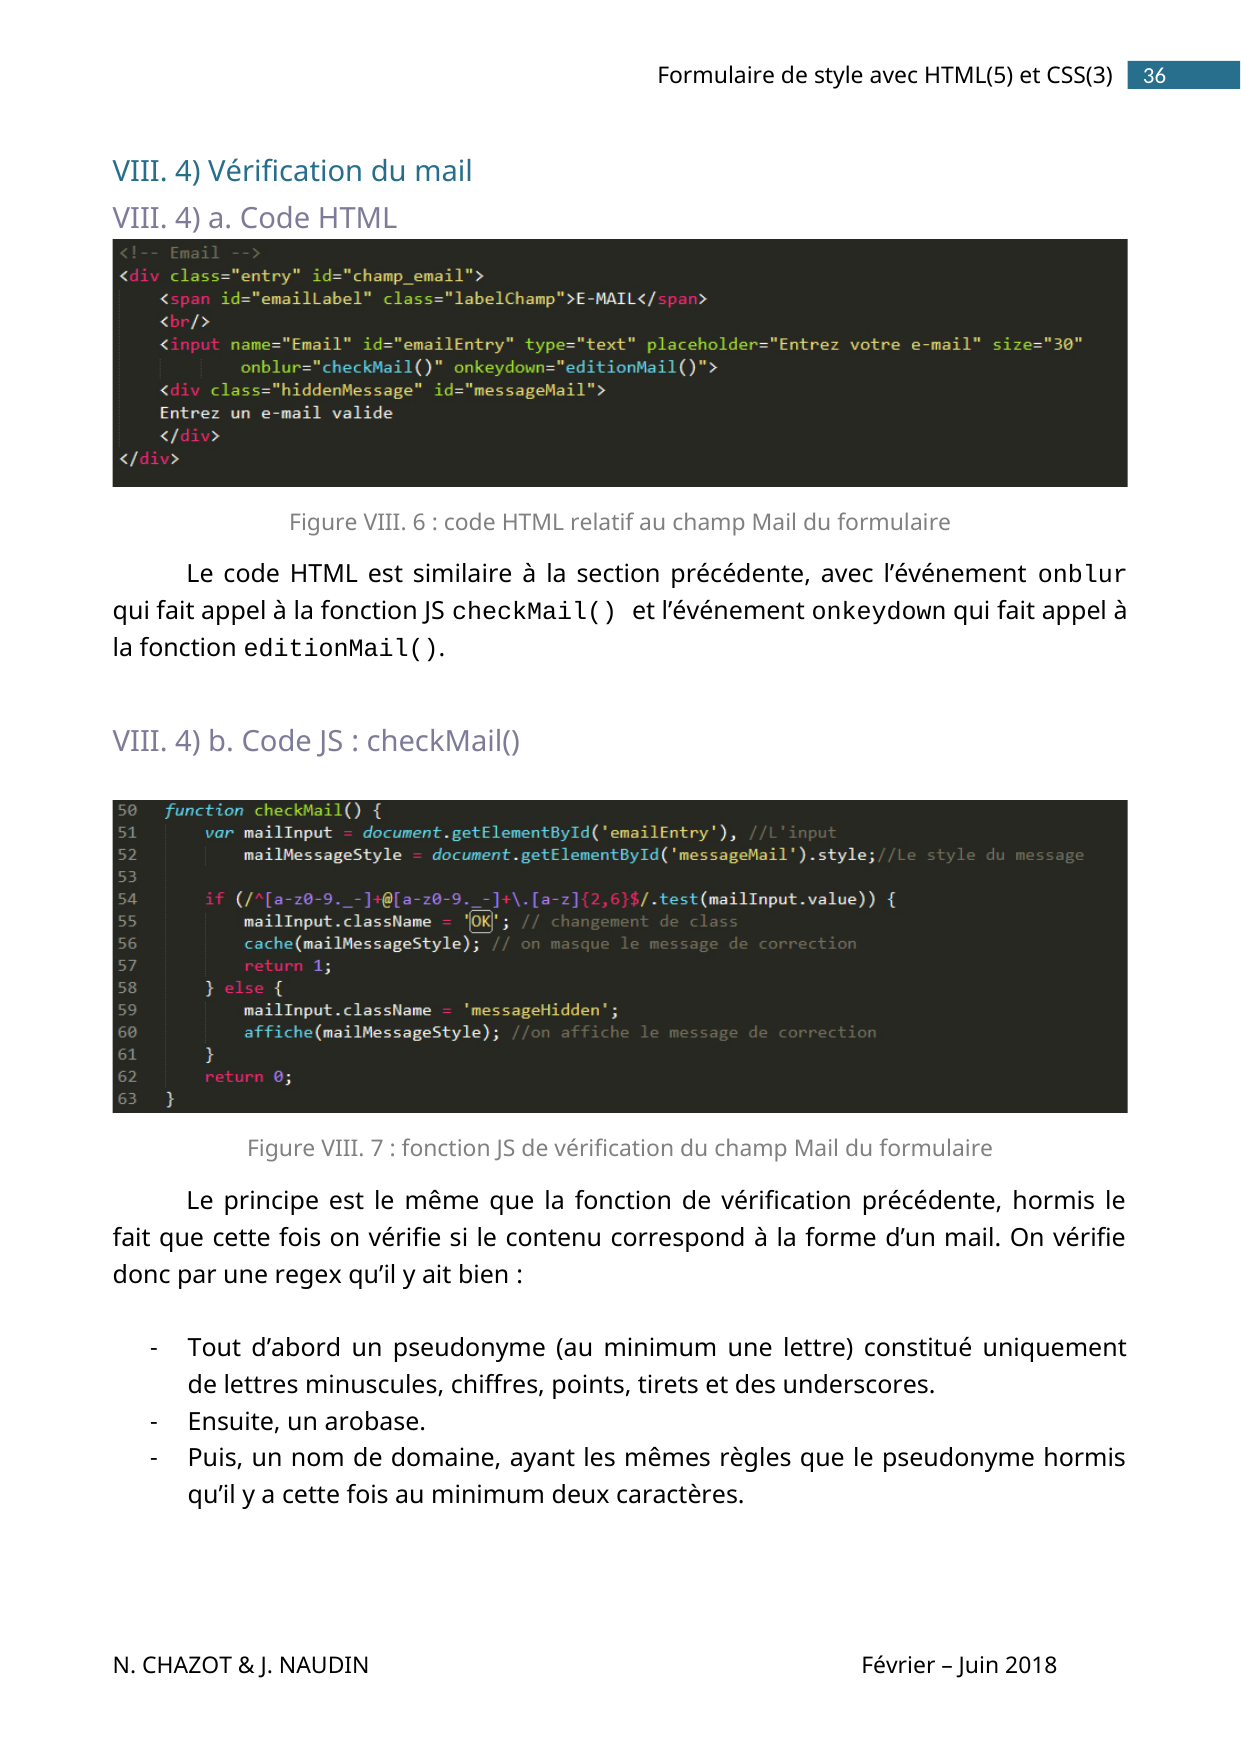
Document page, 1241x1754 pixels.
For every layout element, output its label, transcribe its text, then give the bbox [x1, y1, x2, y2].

text VIII. 4) b. Code JS : checkMail() [112, 720, 1128, 760]
text VIII. 4) Vérification du mail [112, 150, 1128, 190]
list Tout d’abord un pseudonyme (au minimum une lettre) constitué uniquement de lettres minuscules, chiffres, points, tirets et des underscores. [150, 1330, 1128, 1401]
text Le principe est le même que la fonction de vérification précédente, hormis le fait que cette fois on vérifie si le contenu correspond à la forme d’un mail. On vérifie donc par une regex qu’il y ait bien : [112, 1183, 1128, 1290]
picture [112, 239, 1128, 487]
list Puis, un nom de domaine, ayant les mêmes règles que le pseudonyme hormis qu’il y a cette fois au minimum deux caractères. [150, 1440, 1128, 1511]
text Figure VIII. 7 : fonction JS de vérification du champ Mail du formulaire [112, 1132, 1128, 1163]
text Le code HTML est similaire à la section précédente, avec l’événement onblur qui fait appel à la fonction JS checkMail() et l’événement onkeydown qui fait appel à la fonction editionMail(). [112, 556, 1128, 664]
text Figure VIII. 6 : code HTML relatif au champ Mail du formulaire [112, 506, 1128, 537]
list Ensuite, un arobase. [150, 1403, 1128, 1437]
text VIII. 4) a. Code HTML [112, 197, 1128, 237]
picture [112, 800, 1128, 1113]
